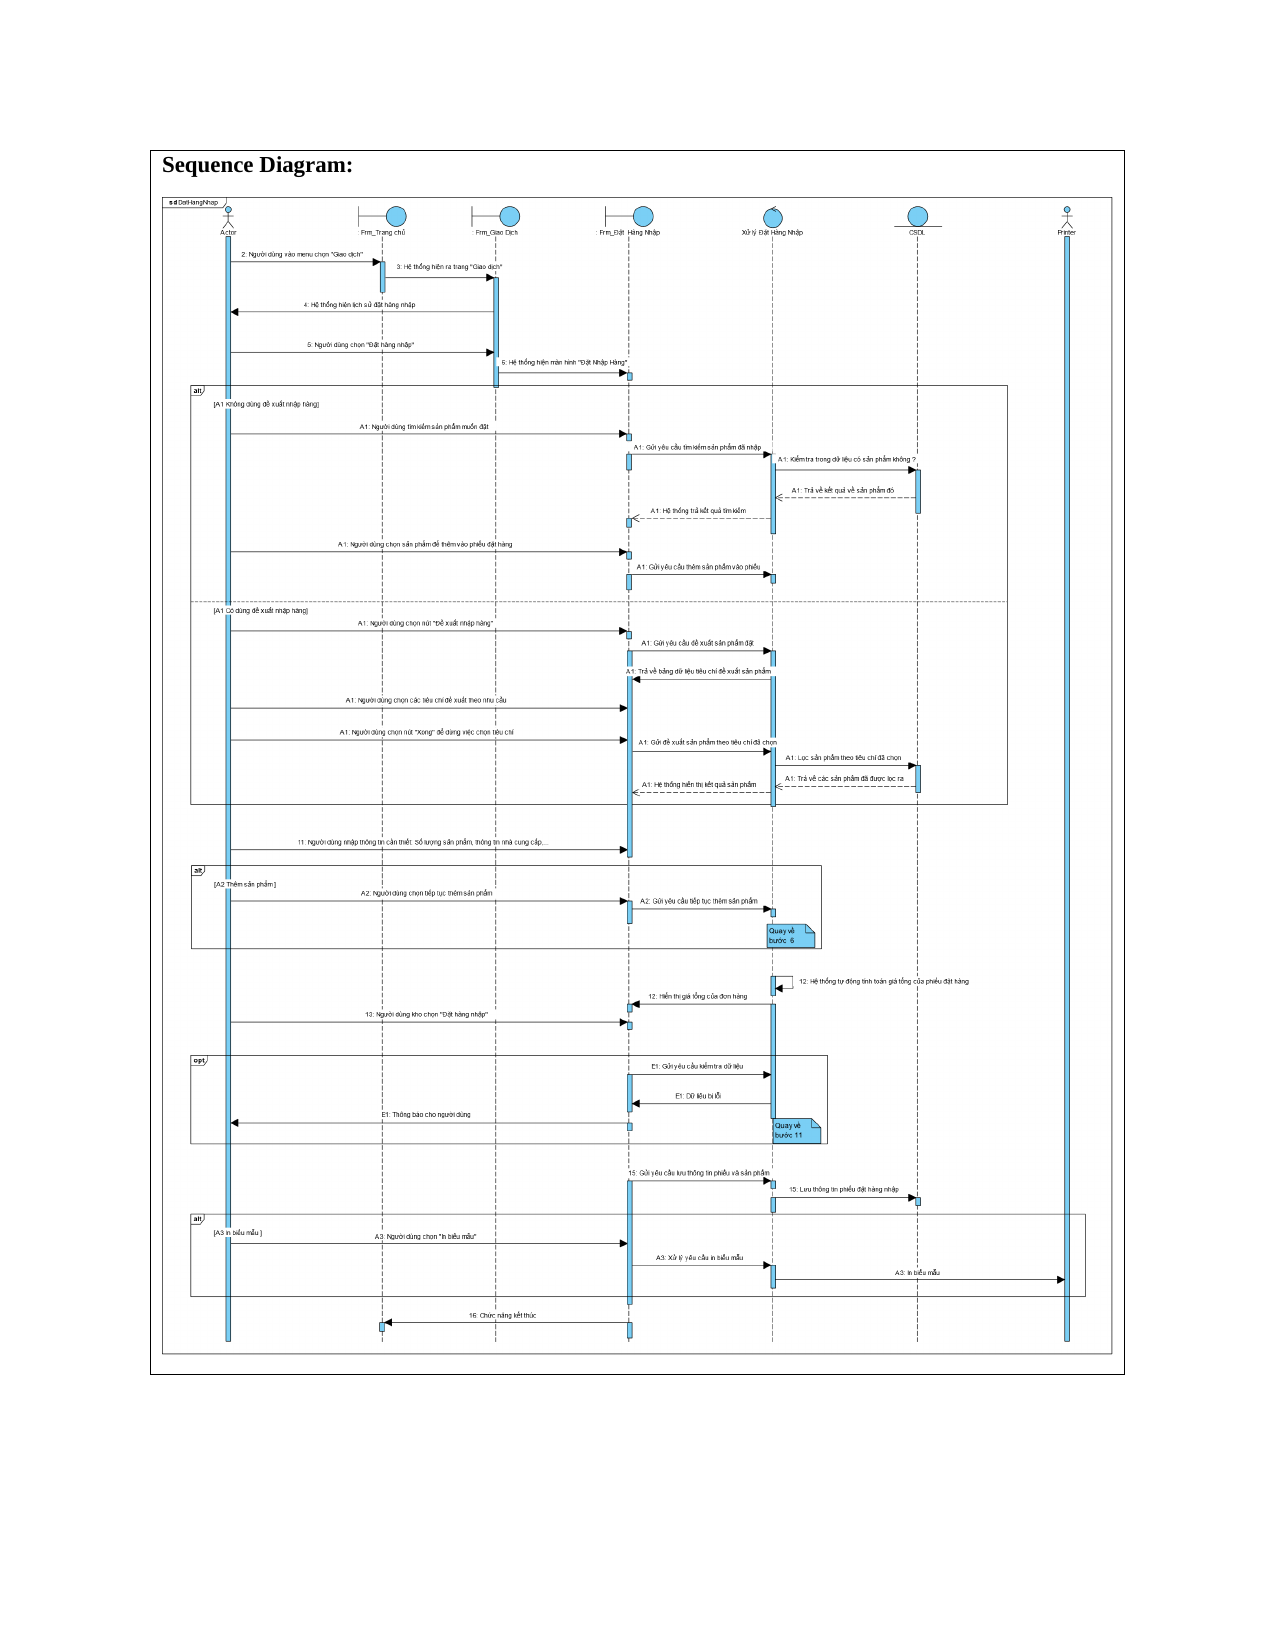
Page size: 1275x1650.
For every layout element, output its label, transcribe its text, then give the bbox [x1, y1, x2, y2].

picture [161, 196, 1114, 1356]
table_cell Sequence Diagram: [151, 151, 1124, 1374]
